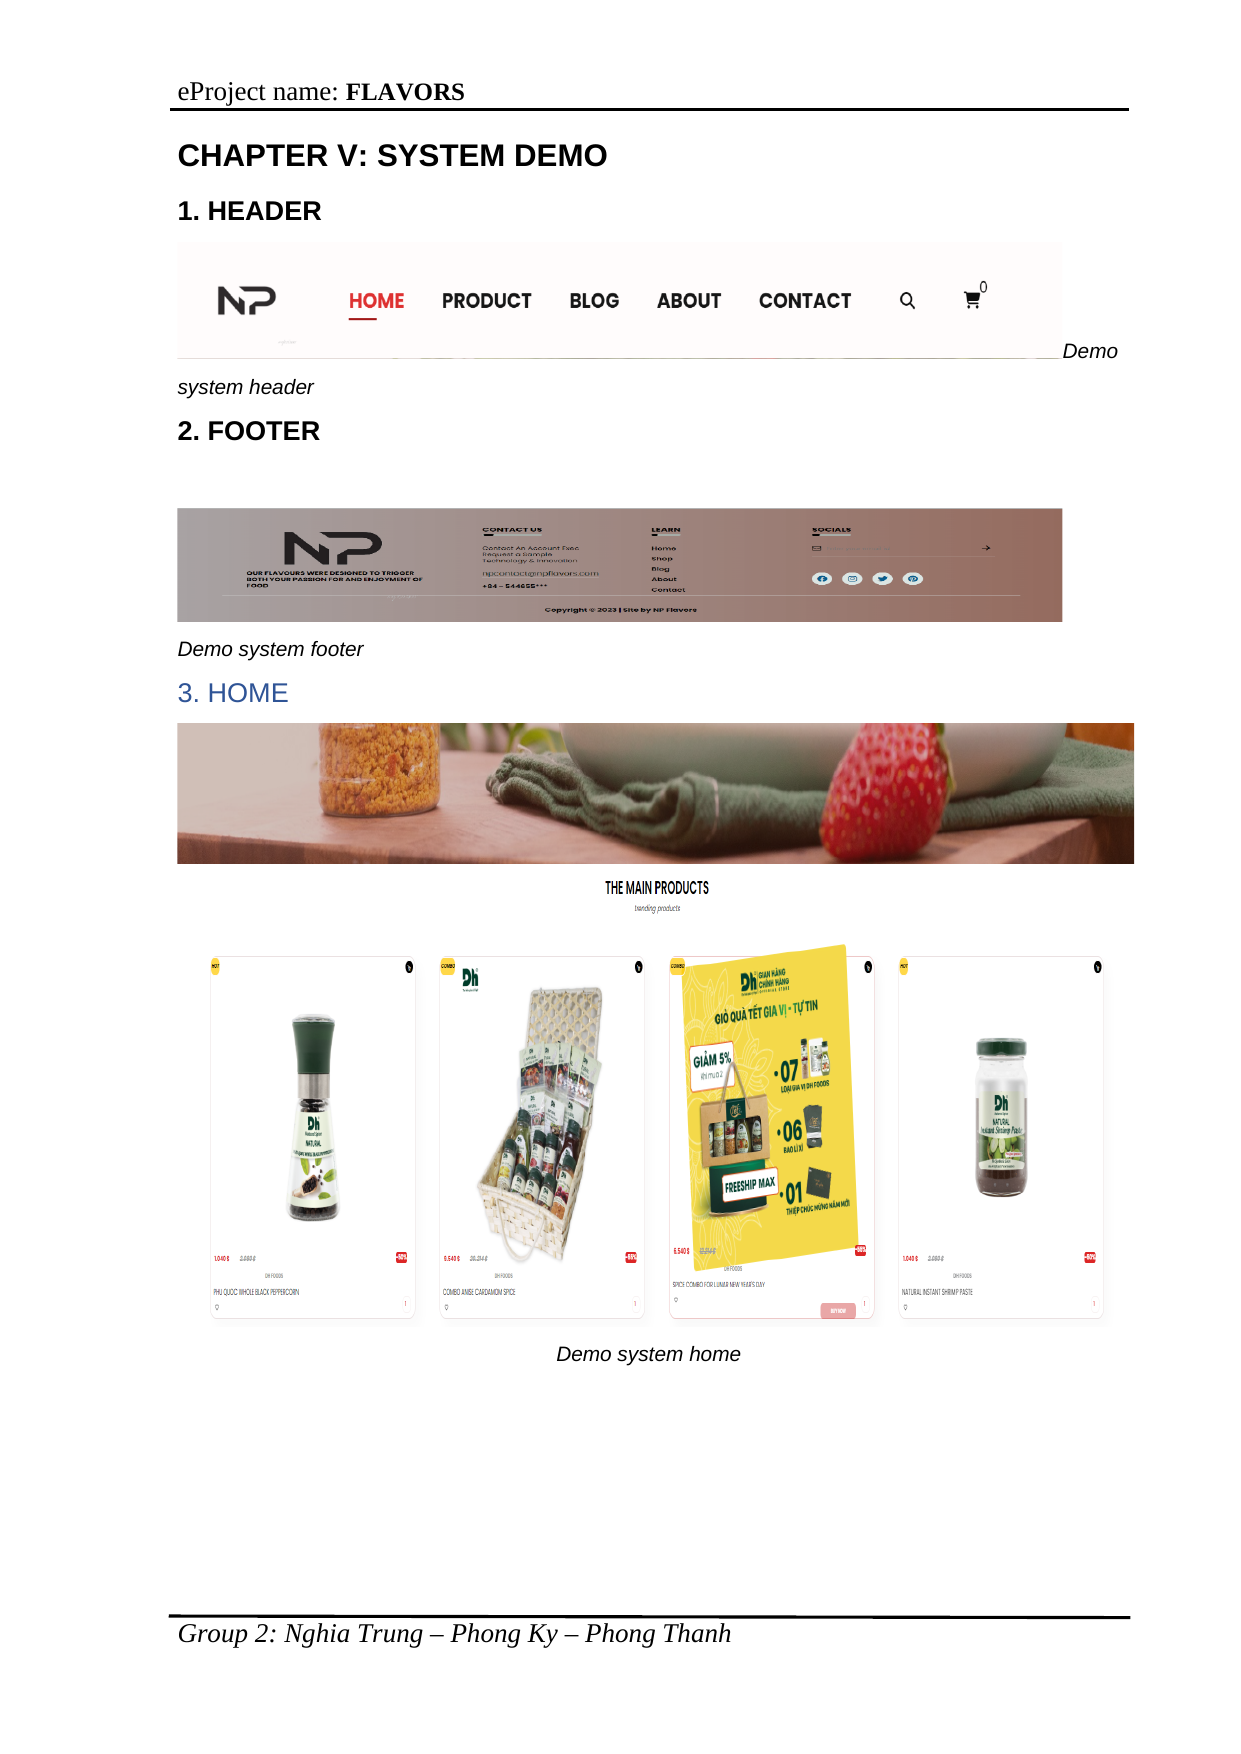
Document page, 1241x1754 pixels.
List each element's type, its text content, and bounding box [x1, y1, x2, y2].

text Demo system home [177, 1342, 1122, 1366]
picture [177, 508, 1063, 622]
subtitle 1. HEADER [177, 195, 1122, 227]
subtitle 2. FOOTER [177, 415, 1122, 446]
text Demo system footer [177, 637, 1122, 661]
subtitle 3. HOME [177, 677, 1122, 708]
picture [177, 723, 1135, 1327]
subtitle CHAPTER V: SYSTEM DEMO [177, 137, 1122, 173]
picture [177, 242, 1063, 359]
